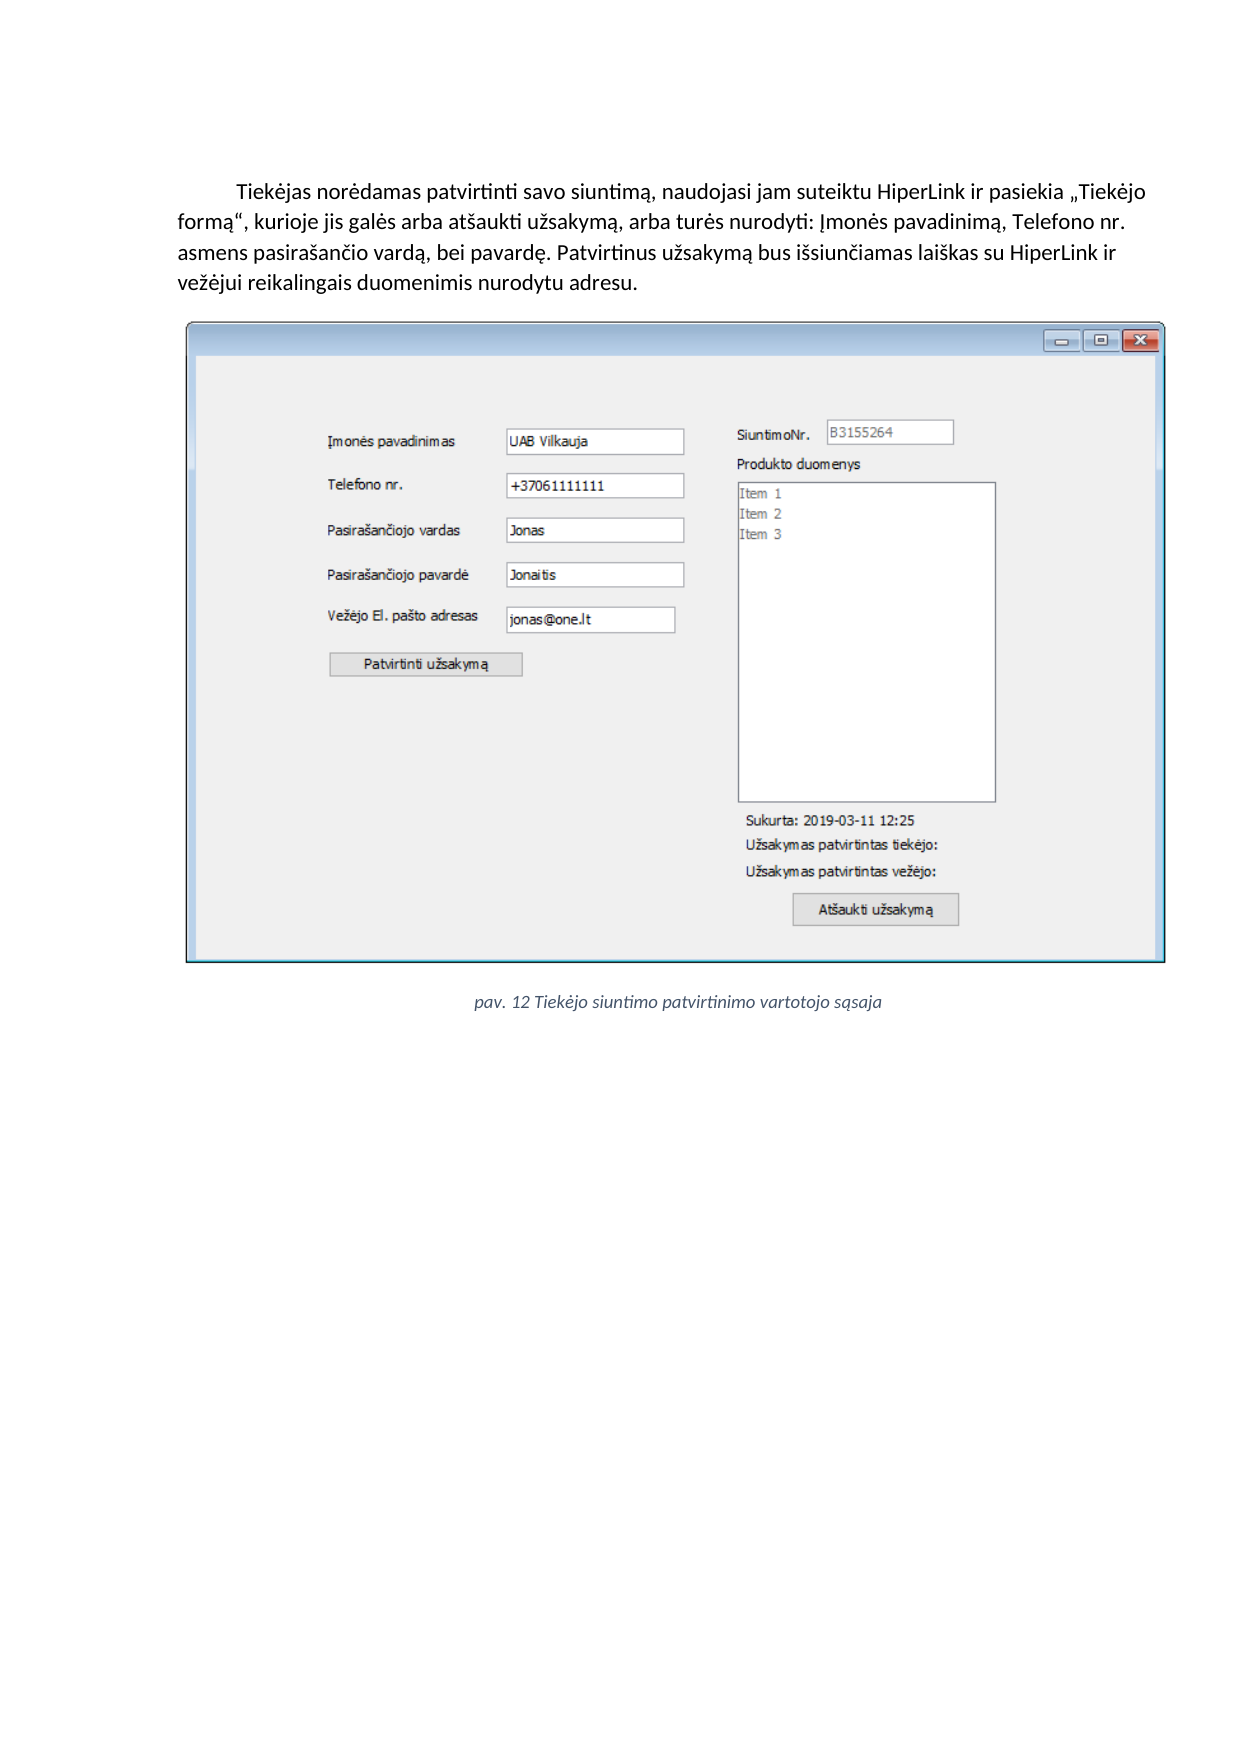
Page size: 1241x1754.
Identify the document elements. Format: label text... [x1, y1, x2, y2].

text Tiekėjas norėdamas patvirtinti savo siuntimą, naudojasi jam suteiktu HiperLink ir pasiekia „Tiekėjo formą“, kurioje jis galės arba atšaukti užsakymą, arba turės nurodyti: Įmonės pavadinimą, Telefono nr. asmens pasirašančio vardą, bei pavardę. Patvirtinus užsakymą bus išsiunčiamas laiškas su HiperLink ir vežėjui reikalingais duomenimis nurodytu adresu. [177, 177, 1181, 296]
picture [177, 314, 1182, 972]
text pav. 12 Tiekėjo siuntimo patvirtinimo vartotojo sąsaja [177, 991, 1181, 1013]
